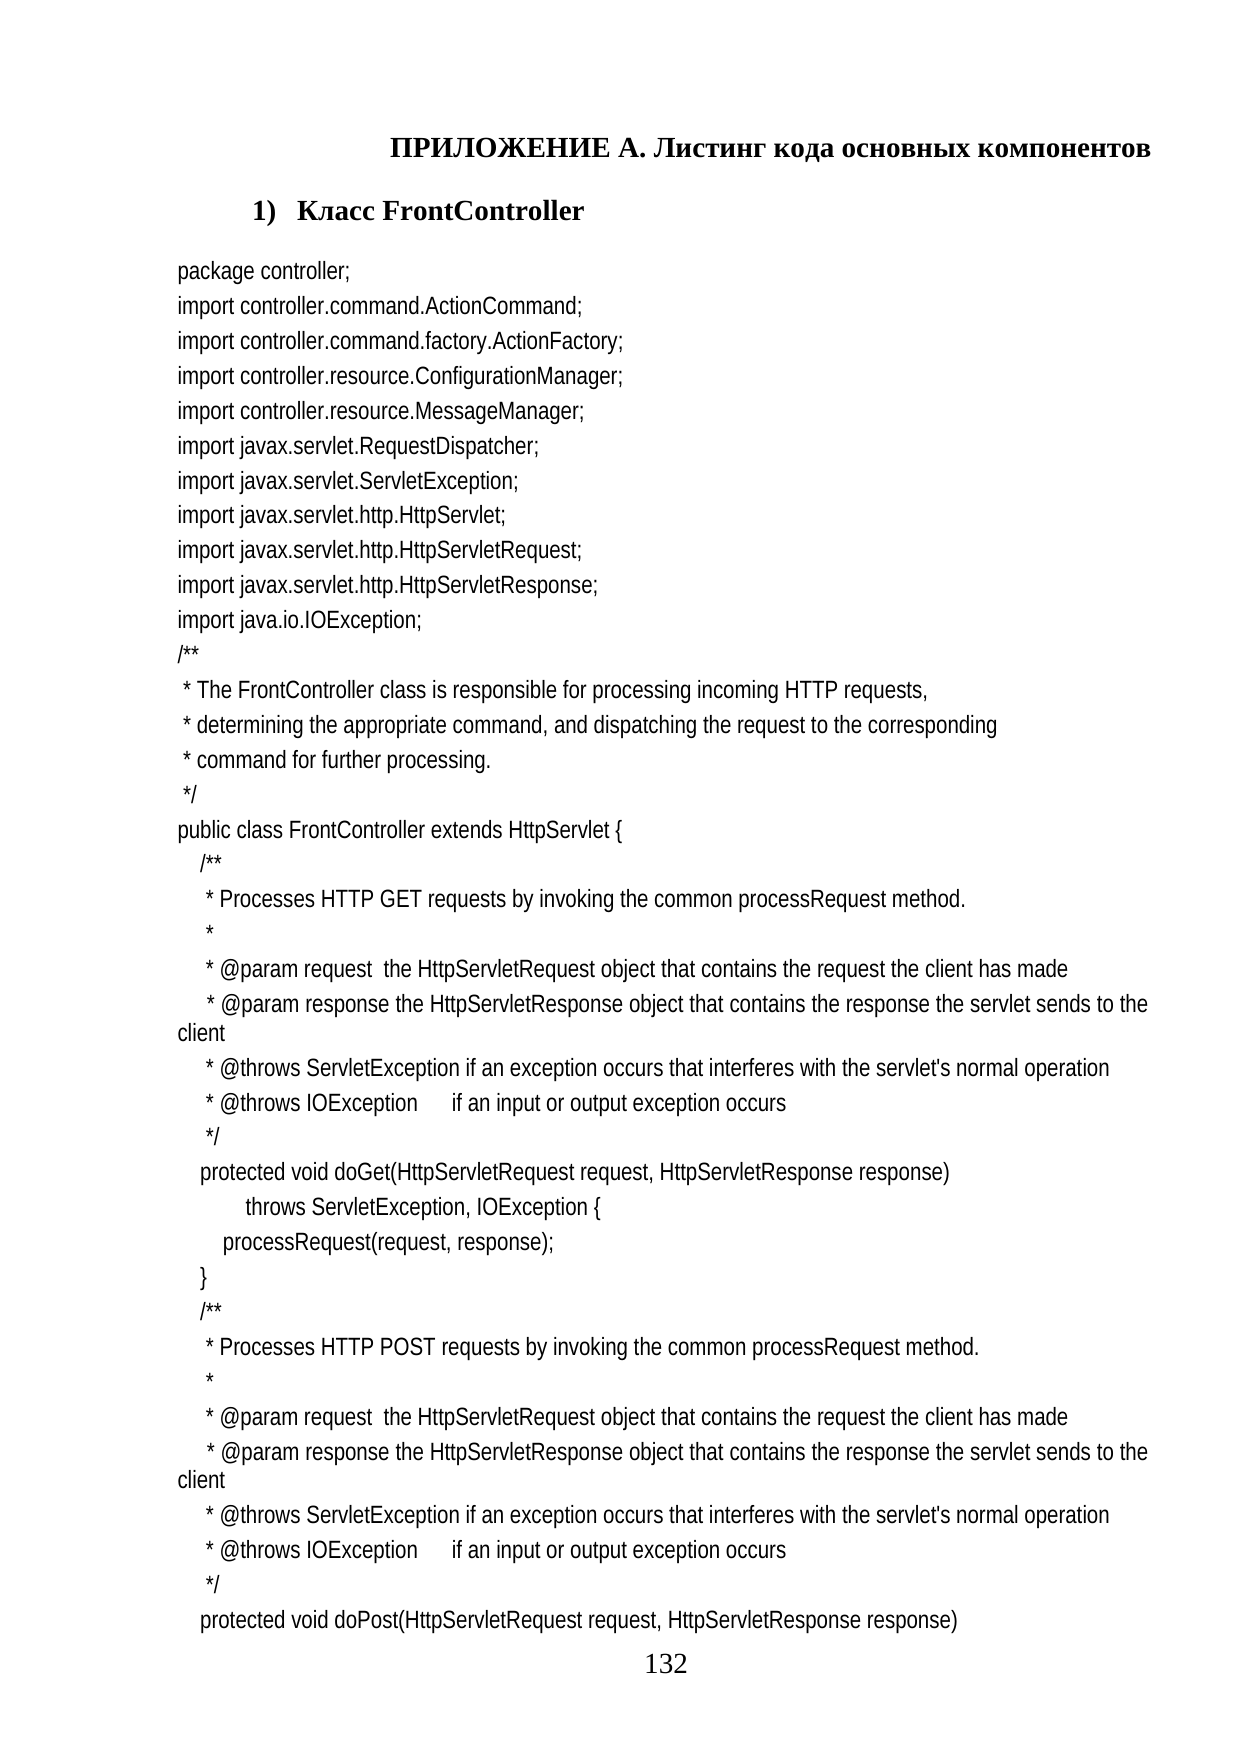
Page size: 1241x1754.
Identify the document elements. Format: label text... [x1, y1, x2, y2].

text } [177, 1262, 1152, 1291]
text * @param request the HttpServletRequest object that contains the request the client has made [177, 1402, 1152, 1430]
text */ [177, 1570, 1152, 1598]
text import javax.servlet.ServletException; [177, 466, 1152, 494]
text * [177, 919, 1152, 948]
text throws ServletException, IOException { [177, 1192, 1152, 1221]
text import controller.resource.MessageManager; [177, 396, 1152, 424]
text import controller.command.factory.ActionFactory; [177, 326, 1152, 355]
text import java.io.IOException; [177, 605, 1152, 634]
text protected void doPost(HttpServletRequest request, HttpServletResponse response) [177, 1605, 1152, 1633]
text * determining the appropriate command, and dispatching the request to the corresponding [177, 710, 1152, 738]
text * @throws IOException if an input or output exception occurs [177, 1087, 1152, 1116]
text * @throws ServletException if an exception occurs that interferes with the servlet's normal operation [177, 1053, 1152, 1081]
text /** [177, 849, 1152, 878]
text /** [177, 640, 1152, 669]
text import javax.servlet.http.HttpServletResponse; [177, 570, 1152, 599]
text */ [177, 1122, 1152, 1151]
text * Processes HTTP GET requests by invoking the common processRequest method. [177, 884, 1152, 913]
text import javax.servlet.http.HttpServlet; [177, 501, 1152, 529]
text * @throws ServletException if an exception occurs that interferes with the servlet's normal operation [177, 1500, 1152, 1529]
text * The FrontController class is responsible for processing incoming HTTP requests, [177, 675, 1152, 704]
text package controller; [177, 256, 1152, 285]
text import controller.command.ActionCommand; [177, 291, 1152, 320]
text * @param request the HttpServletRequest object that contains the request the client has made [177, 954, 1152, 983]
text */ [177, 780, 1152, 808]
text * @param response the HttpServletResponse object that contains the response the servlet sends to the client [177, 989, 1152, 1046]
text public class FrontController extends HttpServlet { [177, 814, 1152, 843]
subtitle Класс FrontController [252, 193, 1152, 227]
text * @throws IOException if an input or output exception occurs [177, 1535, 1152, 1563]
text /** [177, 1297, 1152, 1326]
text import javax.servlet.RequestDispatcher; [177, 431, 1152, 459]
text * [177, 1367, 1152, 1395]
text protected void doGet(HttpServletRequest request, HttpServletResponse response) [177, 1157, 1152, 1186]
text processRequest(request, response); [177, 1227, 1152, 1256]
text import javax.servlet.http.HttpServletRequest; [177, 535, 1152, 564]
text * command for further processing. [177, 745, 1152, 773]
text * @param response the HttpServletResponse object that contains the response the servlet sends to the client [177, 1436, 1152, 1494]
text import controller.resource.ConfigurationManager; [177, 361, 1152, 389]
subtitle ПРИЛОЖЕНИЕ А. Листинг кода основных компонентов [177, 131, 1152, 164]
text * Processes HTTP POST requests by invoking the common processRequest method. [177, 1332, 1152, 1360]
